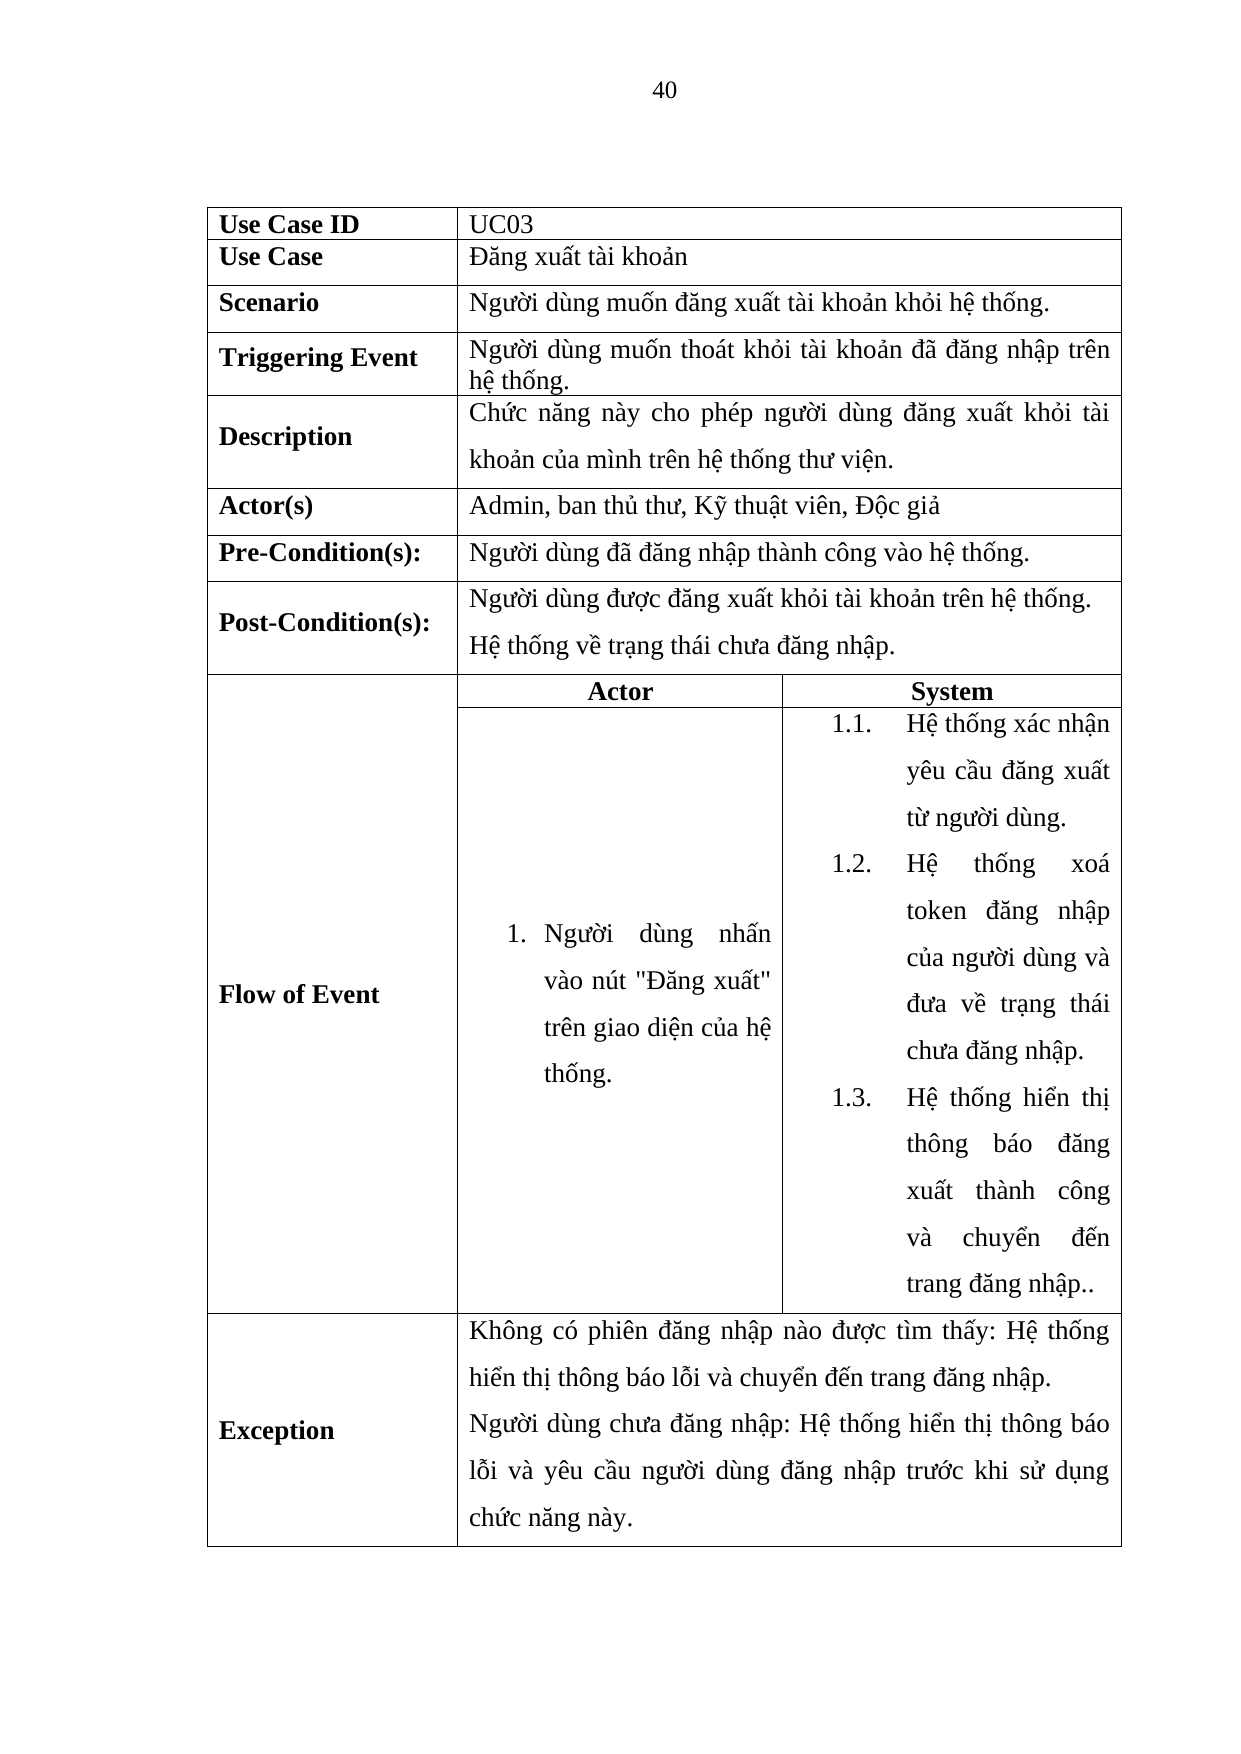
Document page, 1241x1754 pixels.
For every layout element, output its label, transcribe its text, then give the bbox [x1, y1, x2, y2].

table_cell Người dùng đã đăng nhập thành công vào hệ thống. [458, 536, 1121, 581]
table_cell Description [208, 396, 457, 488]
table_cell Actor [458, 675, 782, 707]
table_cell Đăng xuất tài khoản [458, 240, 1121, 285]
table_cell System [783, 675, 1121, 707]
table_cell Chức năng này cho phép người dùng đăng xuất khỏi tài khoản của mình trên hệ thống thư viện. [458, 396, 1121, 488]
table_cell Hệ thống xác nhận yêu cầu đăng xuất từ người dùng. Hệ thống xoá token đăng nhập của người dùng và đưa về trạng thái chưa đăng nhập. Hệ thống hiển thị thông báo đăng xuất thành công và chuyển đến trang đăng nhập.. [783, 708, 1121, 1313]
table_cell Triggering Event [208, 333, 457, 395]
table_cell Người dùng nhấn vào nút "Đăng xuất" trên giao diện của hệ thống. [458, 708, 782, 1313]
table_header Use Case ID [208, 208, 457, 239]
table_cell Exception [208, 1314, 457, 1546]
table_cell Không có phiên đăng nhập nào được tìm thấy: Hệ thống hiển thị thông báo lỗi và chuyển đến trang đăng nhập. Người dùng chưa đăng nhập: Hệ thống hiển thị thông báo lỗi và yêu cầu người dùng đăng nhập trước khi sử dụng chức năng này. [458, 1314, 1121, 1546]
table_cell Người dùng muốn thoát khỏi tài khoản đã đăng nhập trên hệ thống. [458, 333, 1121, 395]
table_cell Admin, ban thủ thư, Kỹ thuật viên, Độc giả [458, 489, 1121, 535]
table_cell Post-Condition(s): [208, 582, 457, 674]
table_cell Scenario [208, 286, 457, 332]
table_cell Người dùng muốn đăng xuất tài khoản khỏi hệ thống. [458, 286, 1121, 332]
table_cell Người dùng được đăng xuất khỏi tài khoản trên hệ thống. Hệ thống về trạng thái chưa đăng nhập. [458, 582, 1121, 674]
table_header UC03 [458, 208, 1121, 239]
table_cell Pre-Condition(s): [208, 536, 457, 581]
table_cell Actor(s) [208, 489, 457, 535]
table_cell Use Case [208, 240, 457, 285]
table_cell Flow of Event [208, 675, 457, 1313]
